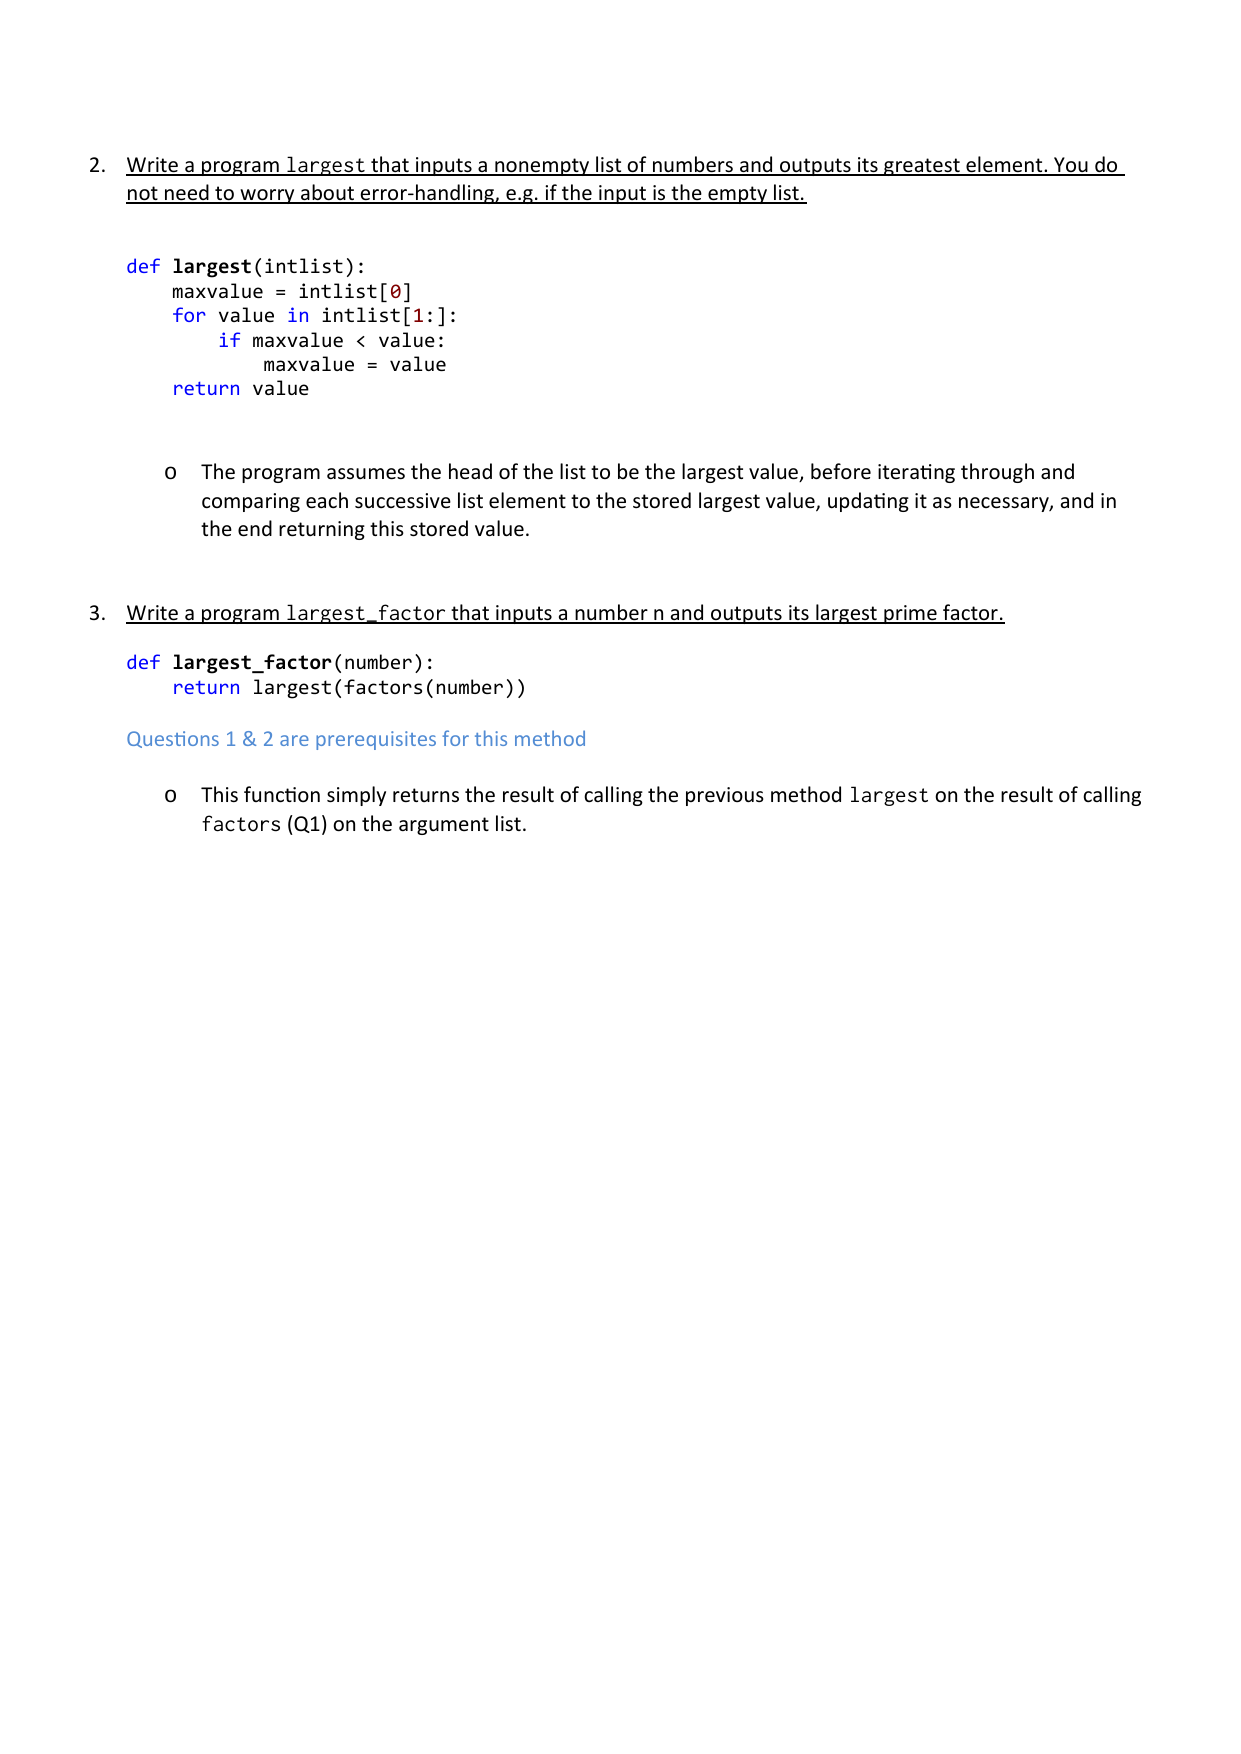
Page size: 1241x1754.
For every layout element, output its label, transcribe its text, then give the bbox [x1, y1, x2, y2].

list The program assumes the head of the list to be the largest value, before iterating through and comparing each successive list element to the stored largest value, updating it as necessary, and in the end returning this stored value. [164, 457, 1152, 542]
list Write a program largest_factor that inputs a number n and outputs its largest prime factor. def largest_factor(number): return largest(factors(number)) Questions 1 & 2 are prerequisites for this method [89, 598, 1152, 780]
list Write a program largest that inputs a nonempty list of numbers and outputs its greatest element. You do not need to worry about error-handling, e.g. if the input is the empty list. def largest(intlist): maxvalue = intlist[0] for value in intlist[1:]: if maxvalue < value: maxvalue = value return value [89, 150, 1152, 457]
list This function simply returns the result of calling the previous method largest on the result of calling factors (Q1) on the argument list. [164, 780, 1152, 837]
